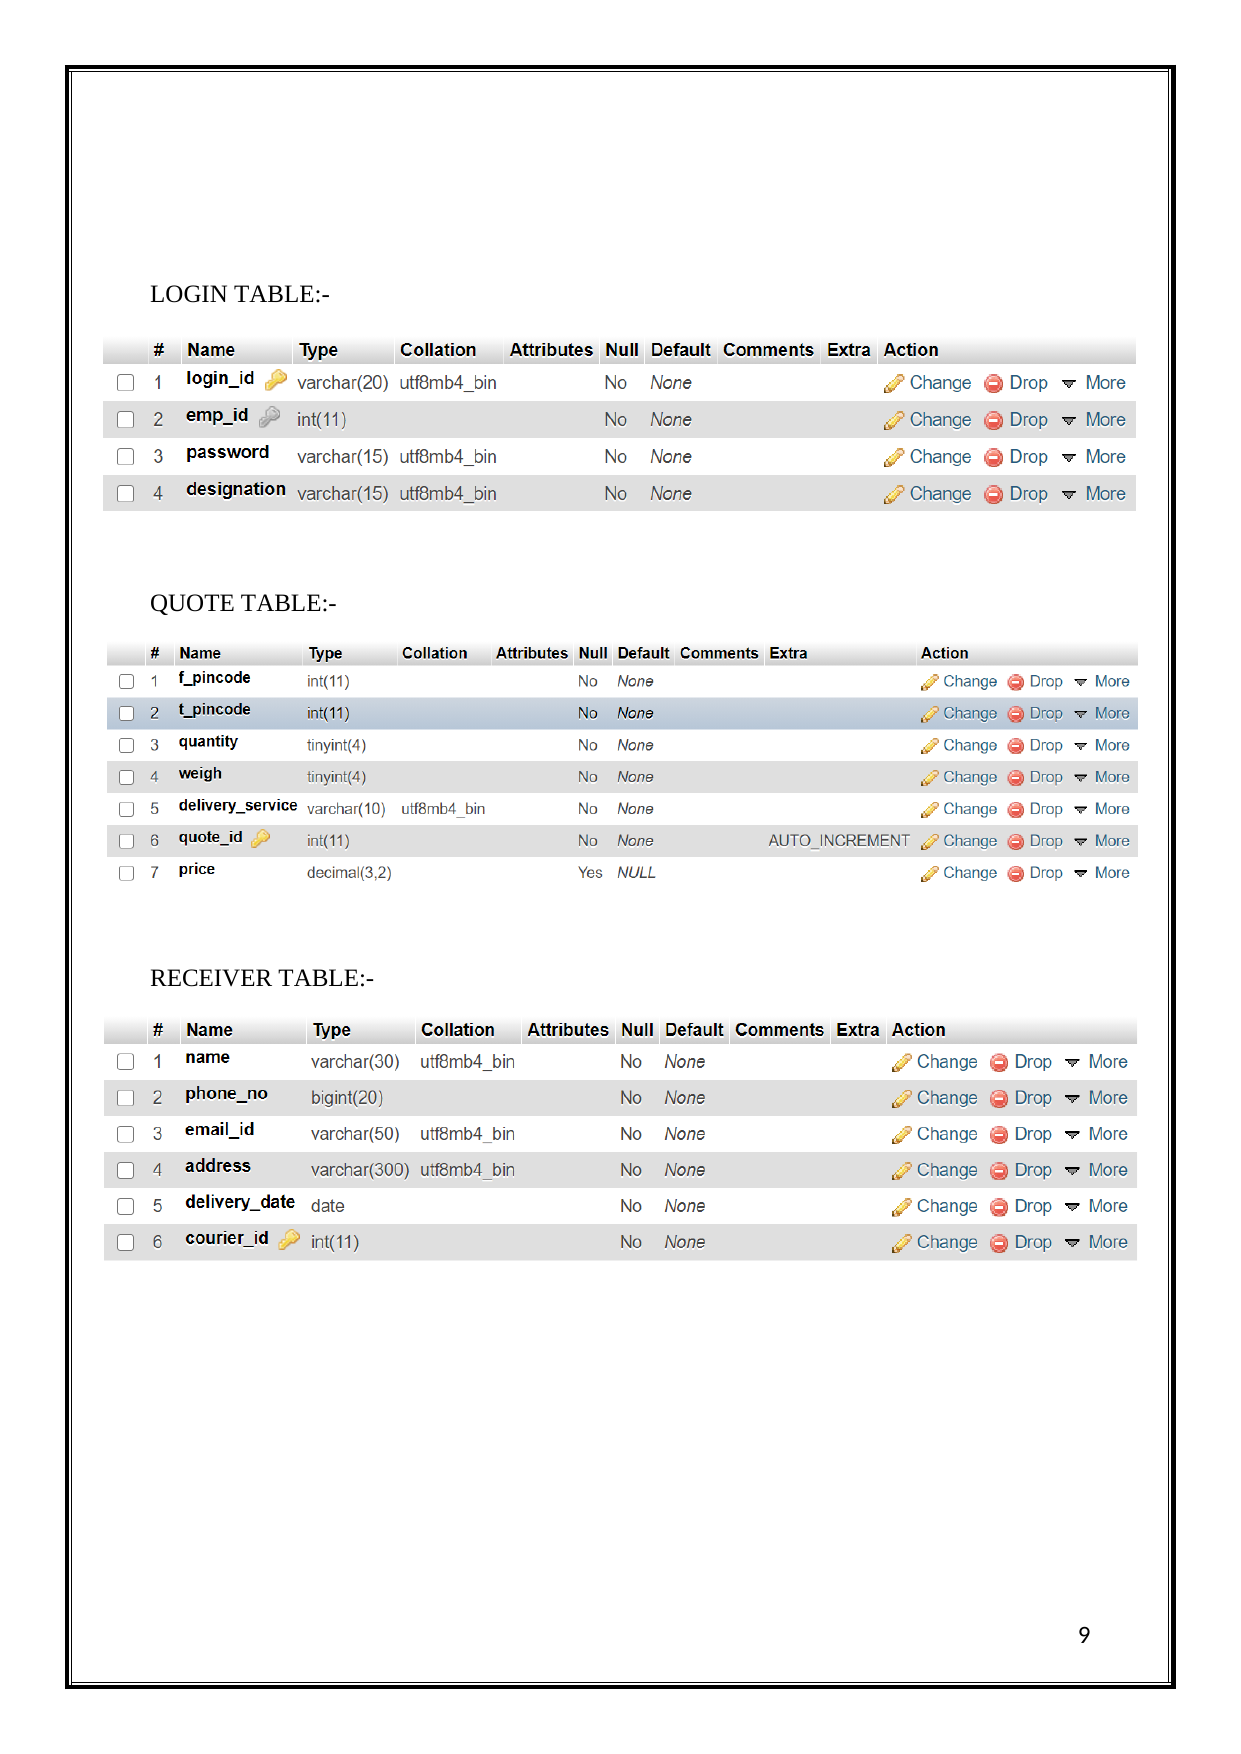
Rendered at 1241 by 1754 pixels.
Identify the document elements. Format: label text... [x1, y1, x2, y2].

picture [102, 1009, 1138, 1261]
picture [106, 634, 1141, 891]
text QUOTE TABLE:- [150, 588, 1090, 616]
text LOGIN TABLE:- [150, 279, 1090, 308]
picture [102, 326, 1138, 511]
text RECEIVER TABLE:- [150, 963, 1090, 992]
